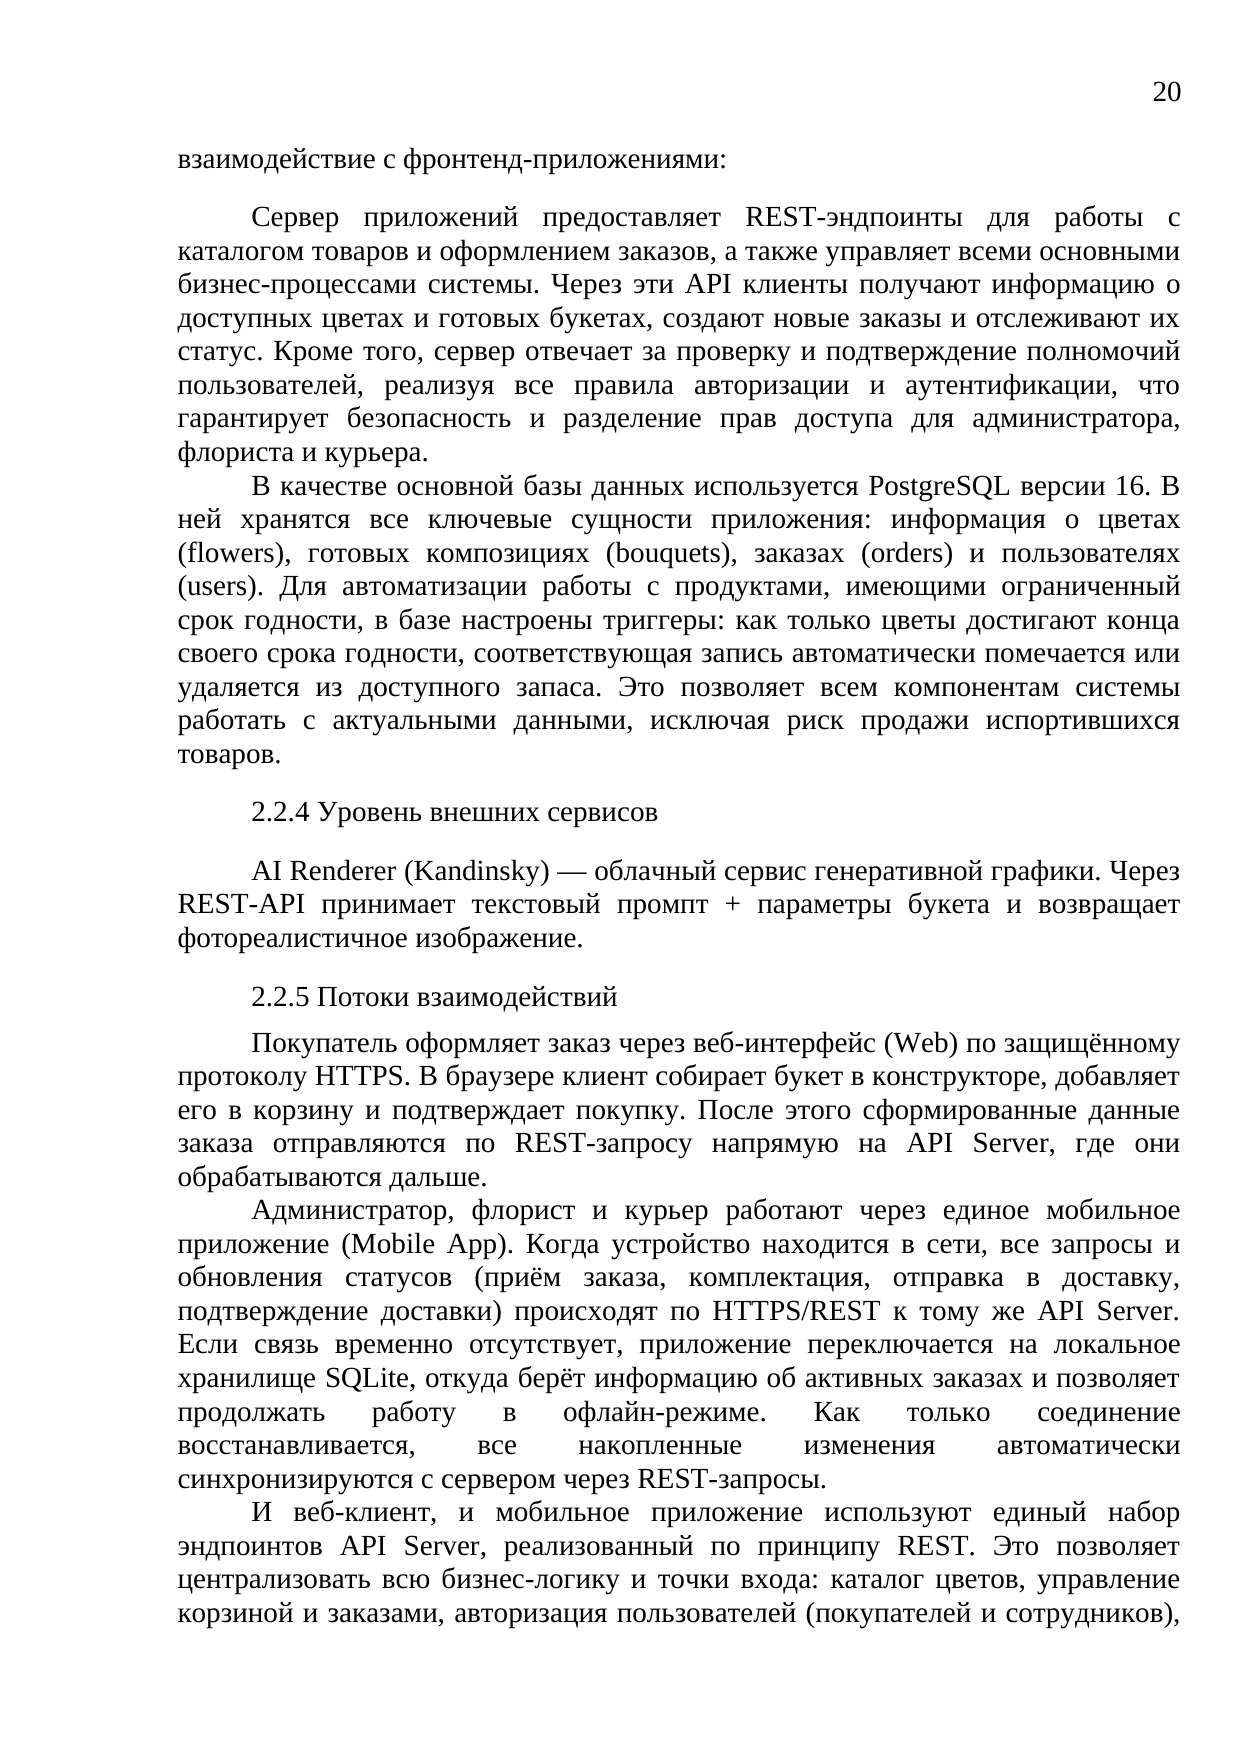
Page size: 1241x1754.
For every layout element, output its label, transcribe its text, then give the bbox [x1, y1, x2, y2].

text AI Renderer (Kandinsky) — облачный сервис генеративной графики. Через REST-API принимает текстовый промпт + параметры букета и возвращает фотореалистичное изображение. [177, 853, 1181, 954]
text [177, 141, 1181, 174]
text Администратор, флорист и курьер работают через единое мобильное приложение (Mobile App). Когда устройство находится в сети, все запросы и обновления статусов (приём заказа, комплектация, отправка в доставку, подтверждение доставки) происходят по HTTPS/REST к тому же API Server. Если связь временно отсутствует, приложение переключается на локальное хранилище SQLite, откуда берёт информацию об активных заказах и позволяет продолжать работу в офлайн-режиме. Как только соединение восстанавливается, все накопленные изменения автоматически синхронизируются с сервером через REST-запросы. [177, 1192, 1181, 1494]
subtitle 2.2.4 Уровень внешних сервисов [251, 794, 1181, 828]
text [177, 1494, 1181, 1628]
text Сервер приложений предоставляет REST-эндпоинты для работы с каталогом товаров и оформлением заказов, а также управляет всеми основными бизнес-процессами системы. Через эти API клиенты получают информацию о доступных цветах и готовых букетах, создают новые заказы и отслеживают их статус. Кроме того, сервер отвечает за проверку и подтверждение полномочий пользователей, реализуя все правила авторизации и аутентификации, что гарантирует безопасность и разделение прав доступа для администратора, флориста и курьера. [177, 199, 1181, 468]
text Покупатель оформляет заказ через веб-интерфейс (Web) по защищённому протоколу HTTPS. В браузере клиент собирает букет в конструкторе, добавляет его в корзину и подтверждает покупку. После этого сформированные данные заказа отправляются по REST-запросу напрямую на API Server, где они обрабатываются дальше. [177, 1025, 1181, 1192]
text В качестве основной базы данных используется PostgreSQL версии 16. В ней хранятся все ключевые сущности приложения: информация о цветах (flowers), готовых композициях (bouquets), заказах (orders) и пользователях (users). Для автоматизации работы с продуктами, имеющими ограниченный срок годности, в базе настроены триггеры: как только цветы достигают конца своего срока годности, соответствующая запись автоматически помечается или удаляется из доступного запаса. Это позволяет всем компонентам системы работать с актуальными данными, исключая риск продажи испортившихся товаров. [177, 468, 1181, 769]
subtitle 2.2.5 Потоки взаимодействий [251, 979, 1181, 1012]
